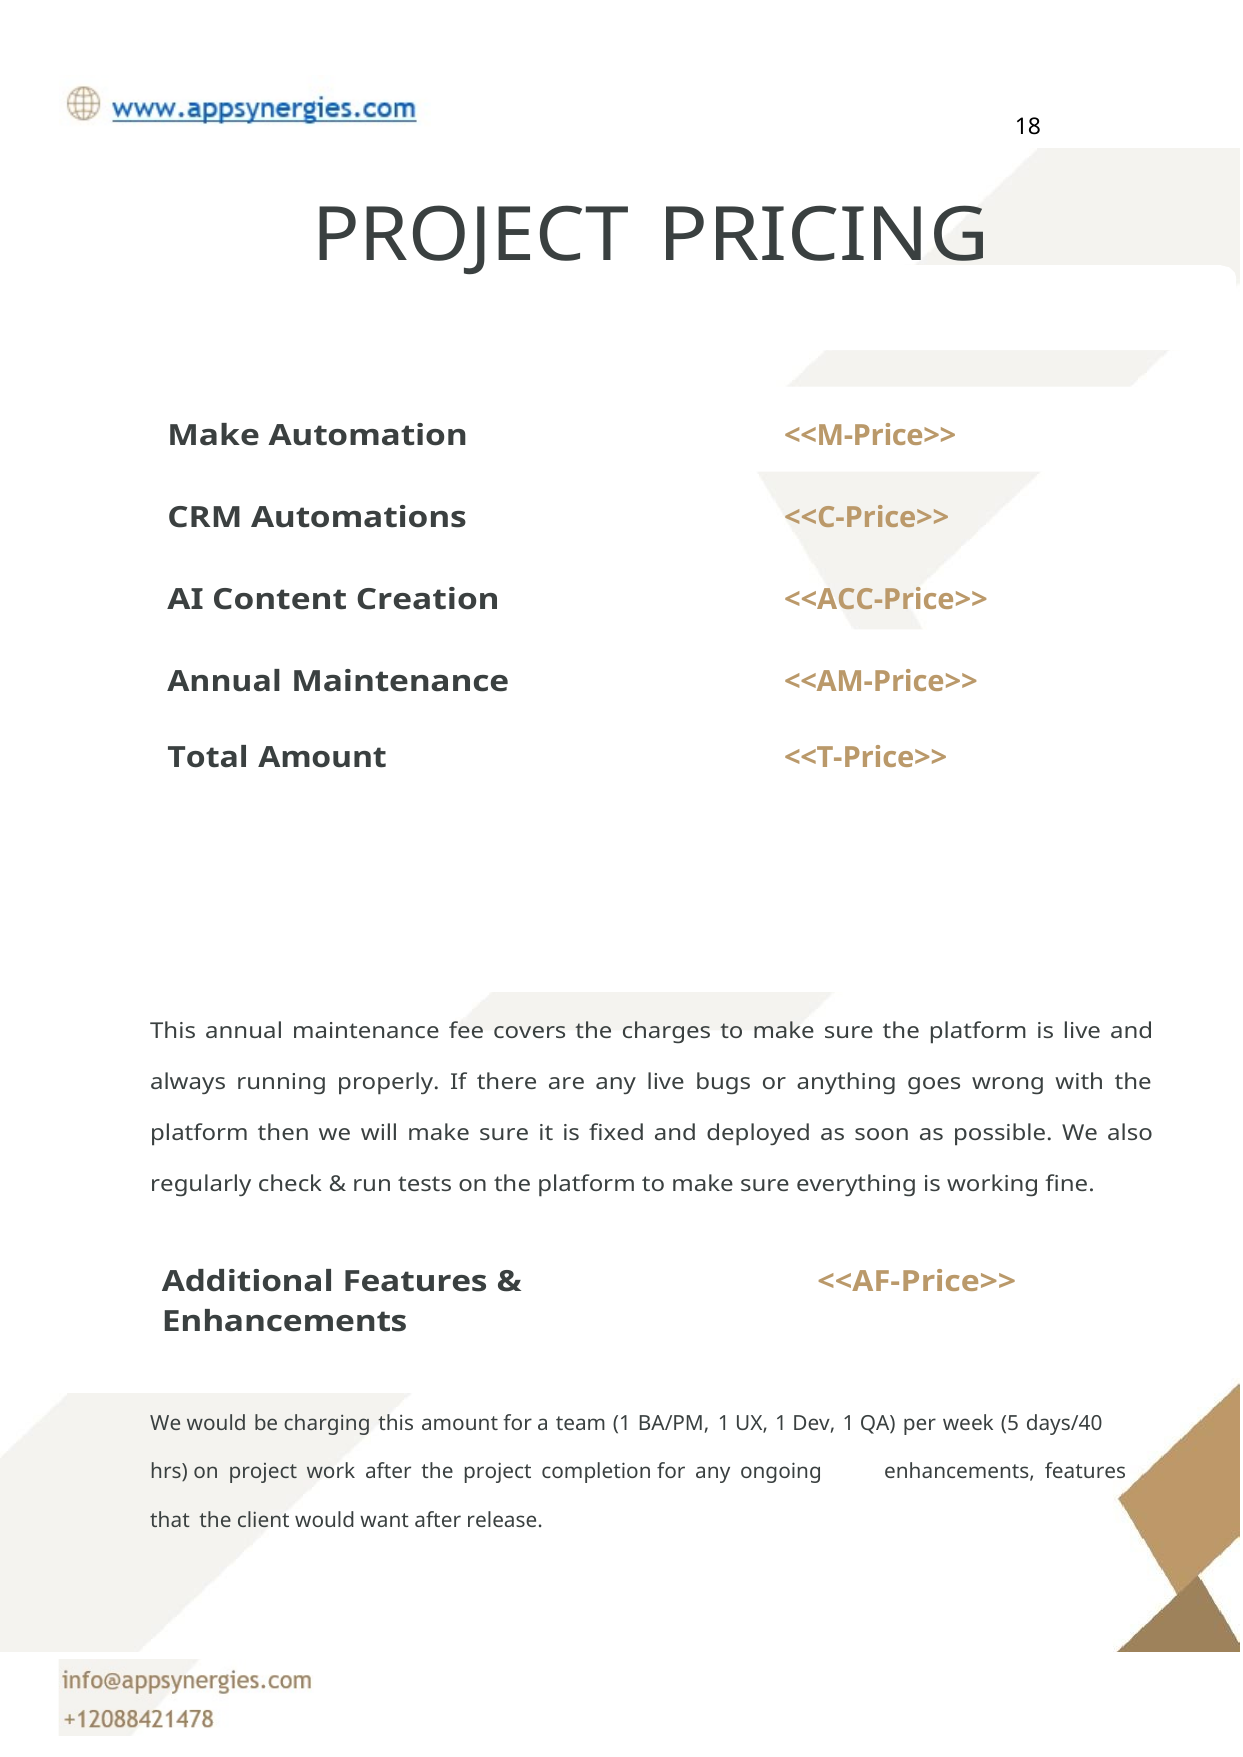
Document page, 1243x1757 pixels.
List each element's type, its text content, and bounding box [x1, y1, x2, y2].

table_cell Total Amount [162, 710, 692, 774]
table_cell <<AM-Price>> [692, 628, 1172, 710]
picture [0, 148, 1240, 1652]
subtitle PROJECT PRICING [223, 180, 1078, 282]
table_cell <<ACC-Price>> [692, 546, 1172, 628]
text This annual maintenance fee covers the charges to make sure the platform is live and always running properly. If there are any live bugs or anything goes wrong with the platform then we will make sure it is fixed and deployed as soon as possible. We also regularly check & run tests on the platform to make sure everything is working fine. [150, 1015, 1154, 1198]
text We would be charging this amount for a team (1 BA/PM, 1 UX, 1 Dev, 1 QA) per week (5 days/40 hrs) on project work after the project completion for any ongoing enhancements, features that the client would want after release. [150, 1408, 1133, 1533]
table_header <<AF-Price>> [695, 1260, 1072, 1339]
table_header <<M-Price>> [692, 382, 1172, 464]
table_header Make Automation [162, 382, 692, 464]
table_cell Annual Maintenance [162, 628, 692, 710]
table_cell CRM Automations [162, 464, 692, 546]
picture [58, 75, 431, 135]
table_cell <<C-Price>> [692, 464, 1172, 546]
table_cell <<T-Price>> [692, 710, 1172, 774]
table_header Additional Features & Enhancements [156, 1260, 695, 1339]
table_cell AI Content Creation [162, 546, 692, 628]
picture [58, 1659, 314, 1736]
